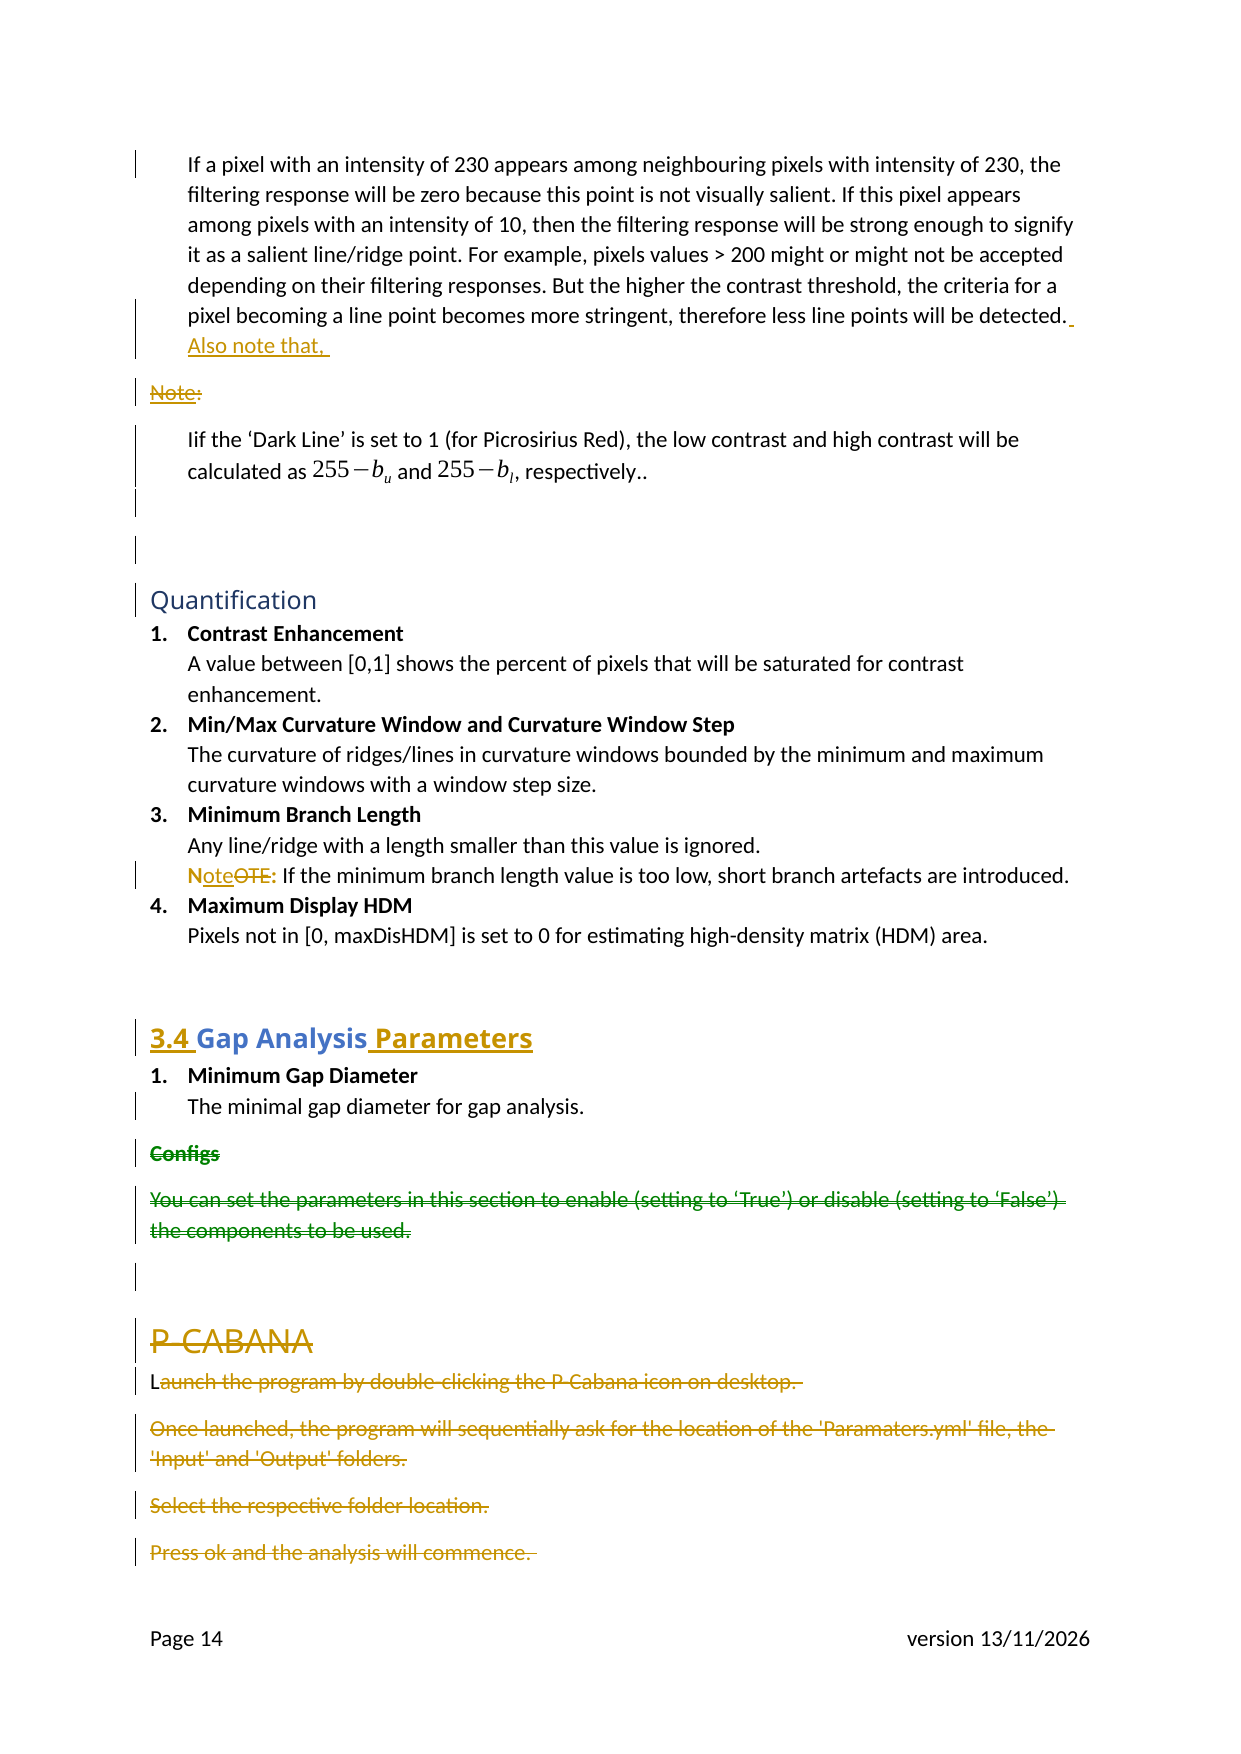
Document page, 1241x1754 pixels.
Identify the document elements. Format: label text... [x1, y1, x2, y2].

list Maximum Display HDM [150, 891, 1090, 919]
list Pixels not in [0, maxDisHDM] is set to 0 for estimating high-density matrix (HDM) area. [187, 921, 1090, 949]
list A value between [0,1] shows the percent of pixels that will be saturated for contrast enhancement. [187, 649, 1090, 708]
list If a pixel with an intensity of 230 appears among neighbouring pixels with intensity of 230, the filtering response will be zero because this point is not visually salient. If this pixel appears among pixels with an intensity of 10, then the filtering response will be strong enough to signify it as a salient line/ridge point. For example, pixels values > 200 might or might not be accepted depending on their filtering responses. But the higher the contrast threshold, the criteria for a pixel becoming a line point becomes more stringent, therefore less line points will be detected. [187, 150, 1090, 359]
list f the ‘Dark Line’ is set to 1 (for Picrosirius Red), the low contrast and high contrast will be calculated as and , respectively [187, 425, 1090, 487]
list The curvature of ridges/lines in curvature windows bounded by the minimum and maximum curvature windows with a window step size. [187, 740, 1090, 798]
list Minimum Branch Length [150, 801, 1090, 828]
list Contrast Enhancement [150, 619, 1090, 647]
list Minimum Gap Diameter [150, 1062, 1090, 1090]
list Min/Max Curvature Window and Curvature Window Step [150, 710, 1090, 738]
list The minimal gap diameter for gap analysis. [187, 1092, 1090, 1120]
list N: If the minimum branch length value is too low, short branch artefacts are introduced. [187, 861, 1090, 889]
list Any line/ridge with a length smaller than this value is ignored. [187, 831, 1090, 859]
subtitle Quantification [150, 582, 1090, 617]
subtitle Gap Analysis [150, 1019, 1090, 1056]
